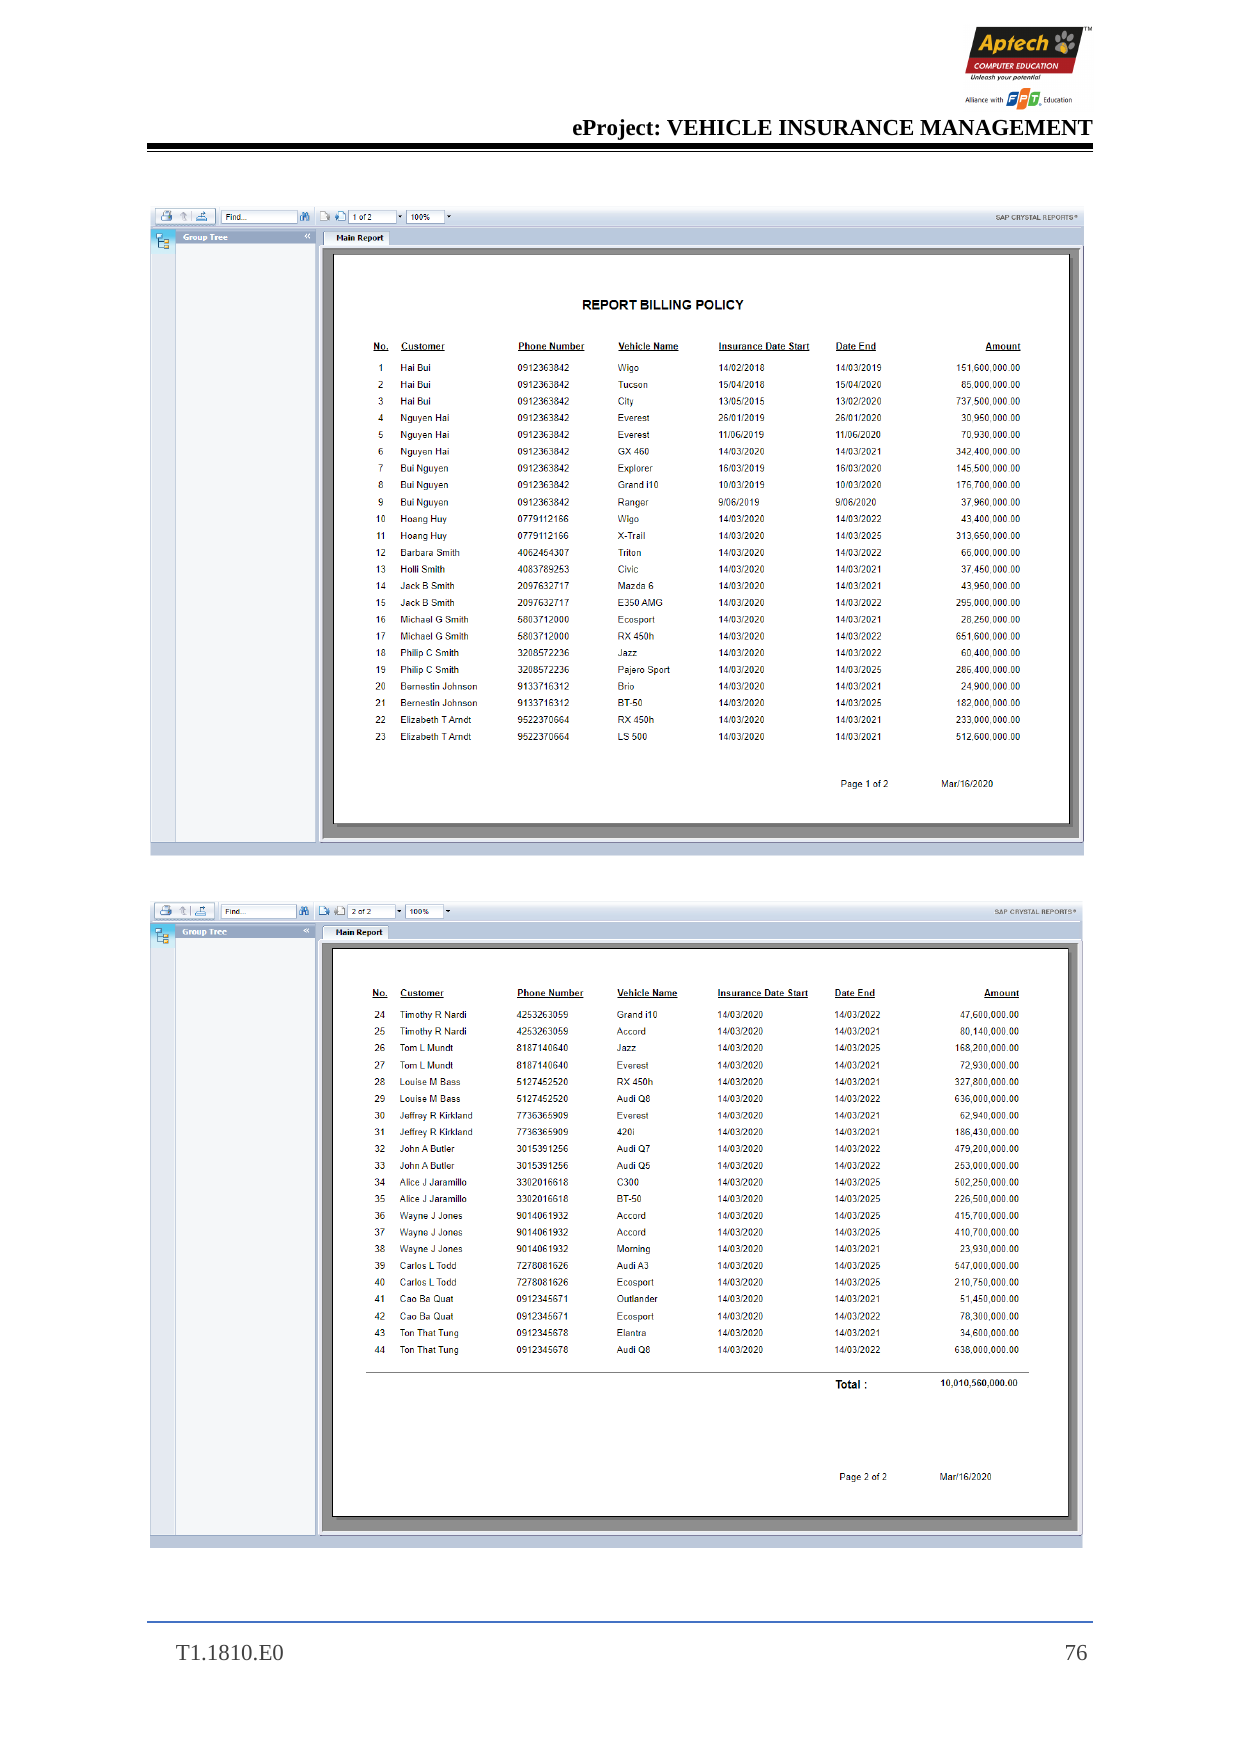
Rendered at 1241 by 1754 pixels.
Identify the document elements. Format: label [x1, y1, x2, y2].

picture [147, 205, 1094, 867]
picture [963, 24, 1094, 112]
picture [147, 900, 1094, 1557]
